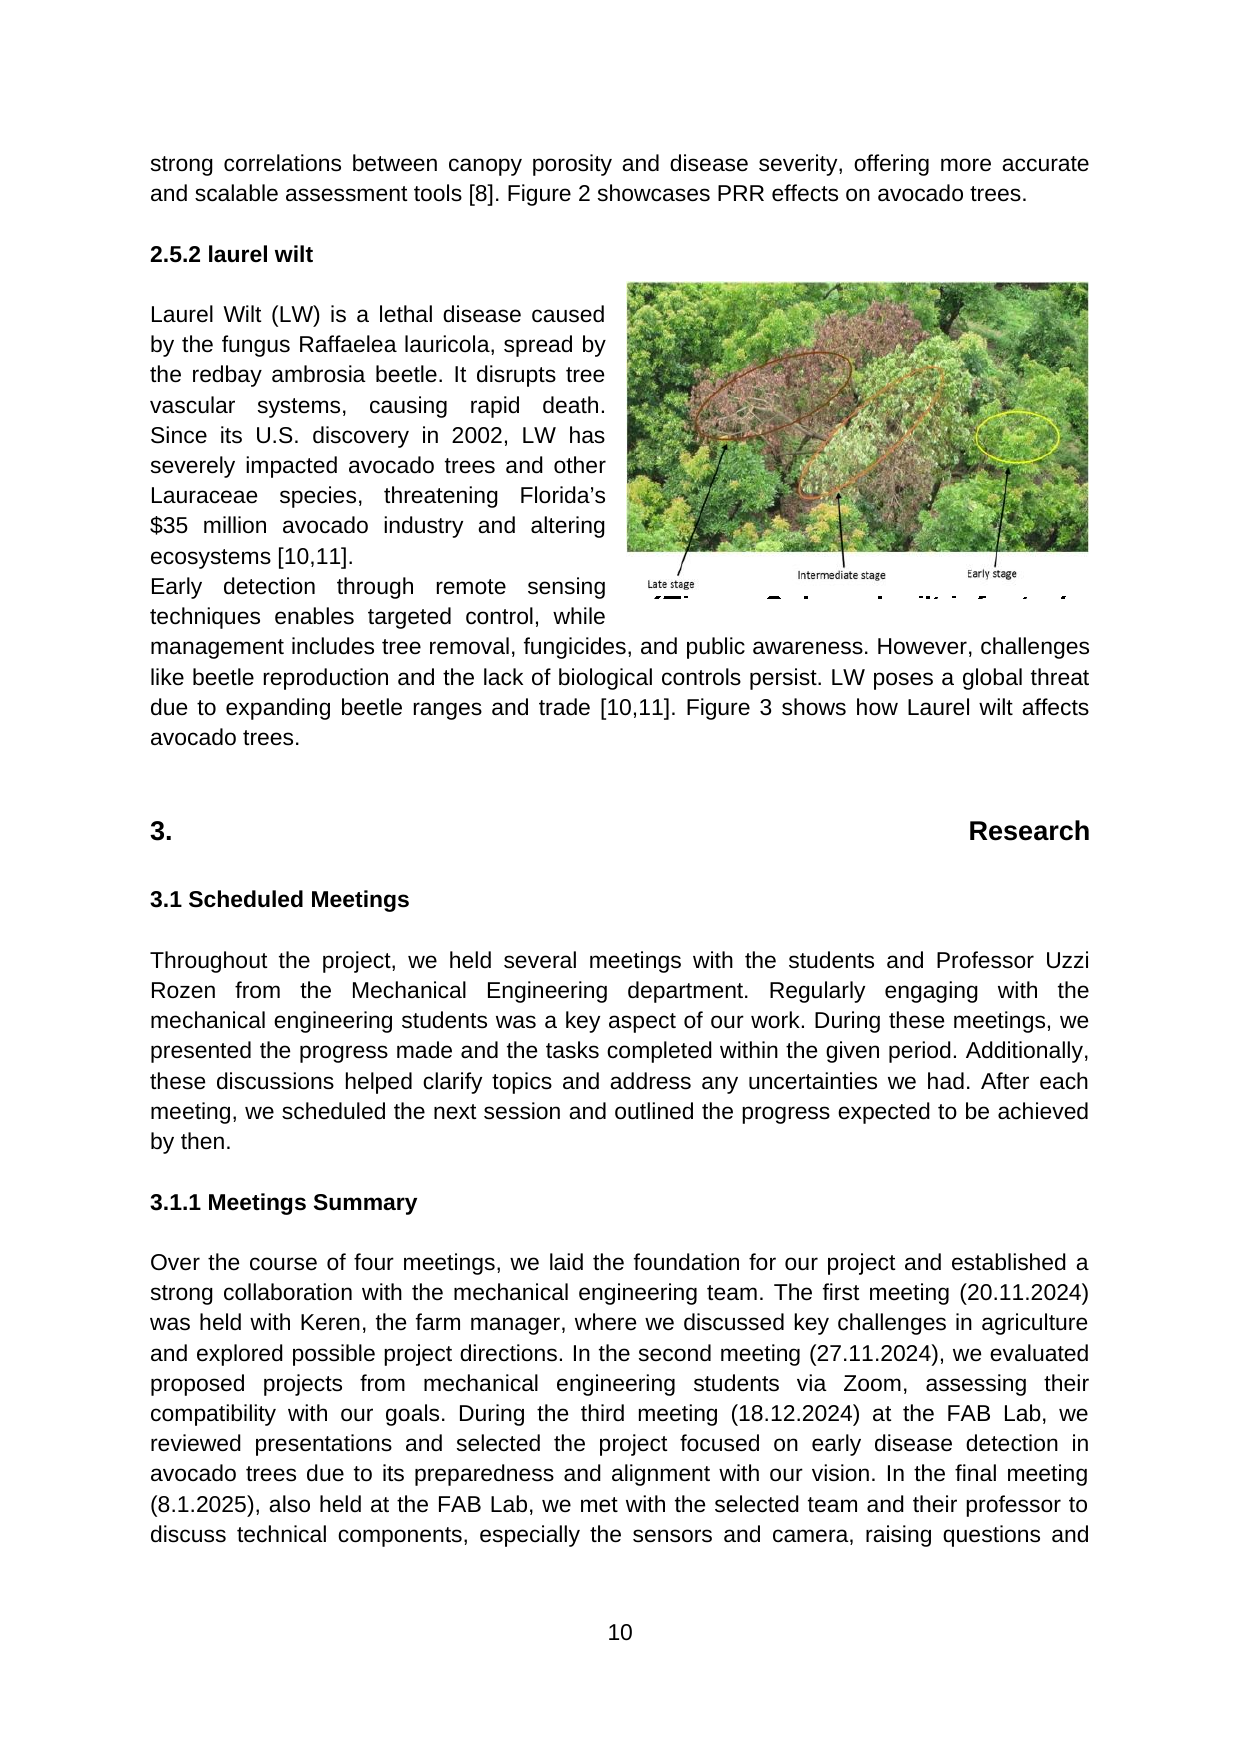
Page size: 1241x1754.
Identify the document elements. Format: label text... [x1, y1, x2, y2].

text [150, 150, 1090, 207]
text Early detection through remote sensing techniques enables targeted control, while management includes tree removal, fungicides, and public awareness. However, challenges like beetle reproduction and the lack of biological controls persist. LW poses a global threat due to expanding beetle ranges and trade [10,11]. Figure 3 shows how Laurel wilt affects avocado trees. [150, 573, 1090, 750]
picture [626, 281, 1089, 590]
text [150, 1249, 1090, 1547]
text Throughout the project, we held several meetings with the students and Professor Uzzi Rozen from the Mechanical Engineering department. Regularly engaging with the mechanical engineering students was a key aspect of our work. During these meetings, we presented the progress made and the tasks completed within the given period. Additionally, these discussions helped clarify topics and address any uncertainties we had. After each meeting, we scheduled the next session and outlined the progress expected to be achieved by then. [150, 947, 1090, 1154]
subtitle 3.1 Scheduled Meetings [150, 886, 1090, 913]
text Laurel Wilt (LW) is a lethal disease caused by the fungus Raffaelea lauricola, spread by the redbay ambrosia beetle. It disrupts tree vascular systems, causing rapid death. Since its U.S. discovery in 2002, LW has severely impacted avocado trees and other Lauraceae species, threatening Florida’s $35 million avocado industry and altering ecosystems [10,11]. [150, 301, 626, 569]
subtitle 3.1.1 Meetings Summary [150, 1188, 1090, 1215]
subtitle 3. Research [150, 814, 1090, 882]
subtitle 2.5.2 laurel wilt [150, 241, 1090, 267]
